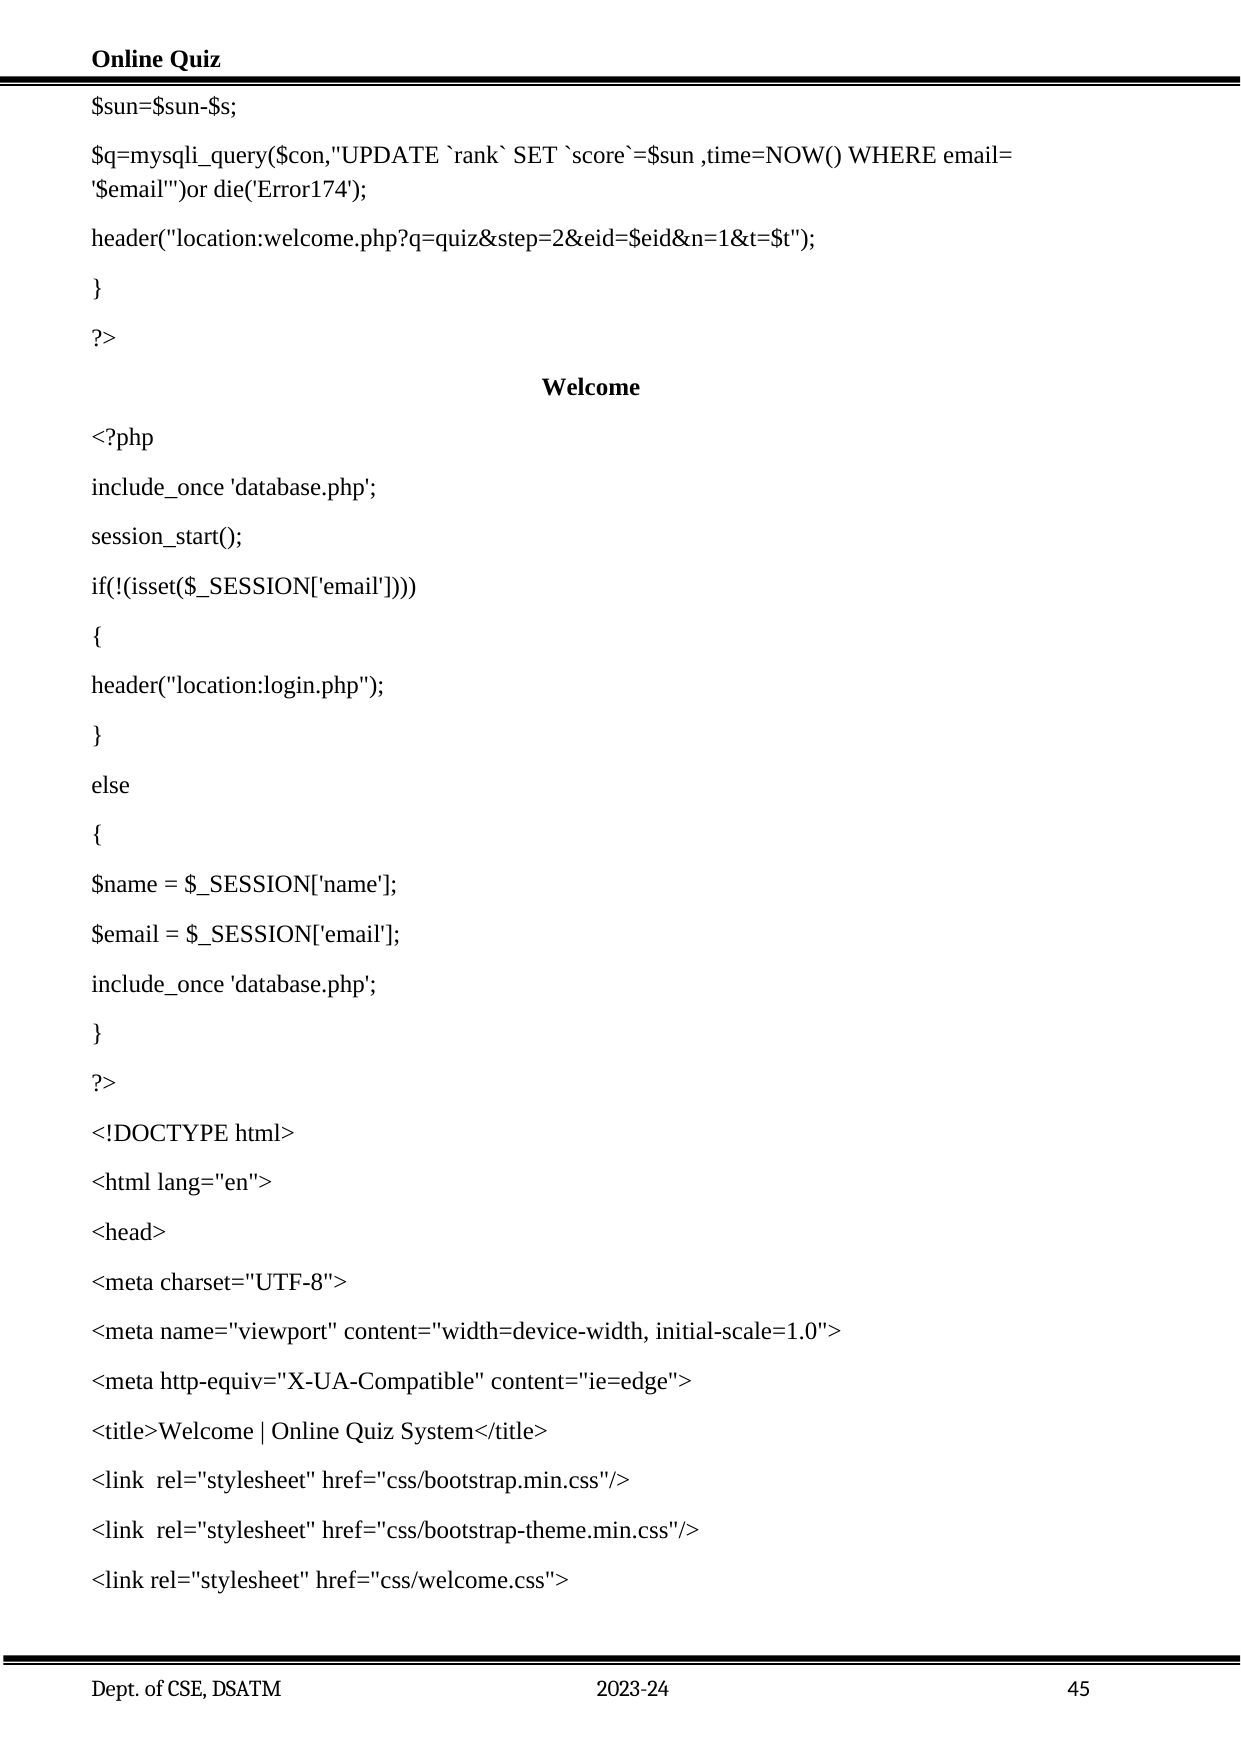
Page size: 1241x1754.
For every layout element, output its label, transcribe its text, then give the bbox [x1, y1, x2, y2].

text <link rel="stylesheet" href="css/welcome.css"> [91, 1565, 1090, 1594]
text <meta http-equiv="X-UA-Compatible" content="ie=edge"> [91, 1366, 1090, 1395]
text <?php [91, 422, 1090, 451]
text <link rel="stylesheet" href="css/bootstrap.min.css"/> [91, 1466, 1090, 1494]
text ?> [91, 323, 1090, 351]
text else [91, 770, 1090, 799]
text } [91, 1018, 1090, 1047]
text $sun=$sun-$s; [91, 91, 1090, 120]
text include_once 'database.php'; [91, 969, 1090, 997]
text header("location:welcome.php?q=quiz&step=2&eid=$eid&n=1&t=$t"); [91, 223, 1090, 252]
text ?> [91, 1068, 1090, 1097]
text } [91, 720, 1090, 749]
text include_once 'database.php'; [91, 472, 1090, 501]
text $q=mysqli_query($con,"UPDATE `rank` SET `score`=$sun ,time=NOW() WHERE email= '$email'")or die('Error174'); [91, 141, 1090, 202]
text <!DOCTYPE html> [91, 1118, 1090, 1146]
text <html lang="en"> [91, 1167, 1090, 1196]
text } [91, 273, 1090, 302]
text <meta name="viewport" content="width=device-width, initial-scale=1.0"> [91, 1316, 1090, 1345]
text Welcome [91, 372, 1090, 401]
text if(!(isset($_SESSION['email']))) [91, 571, 1090, 600]
text <head> [91, 1217, 1090, 1246]
text <meta charset="UTF-8"> [91, 1267, 1090, 1296]
text $email = $_SESSION['email']; [91, 919, 1090, 948]
text { [91, 819, 1090, 848]
text <link rel="stylesheet" href="css/bootstrap-theme.min.css"/> [91, 1515, 1090, 1544]
text header("location:login.php"); [91, 671, 1090, 699]
text session_start(); [91, 521, 1090, 550]
text $name = $_SESSION['name']; [91, 869, 1090, 898]
text <title>Welcome | Online Quiz System</title> [91, 1416, 1090, 1444]
text { [91, 621, 1090, 649]
